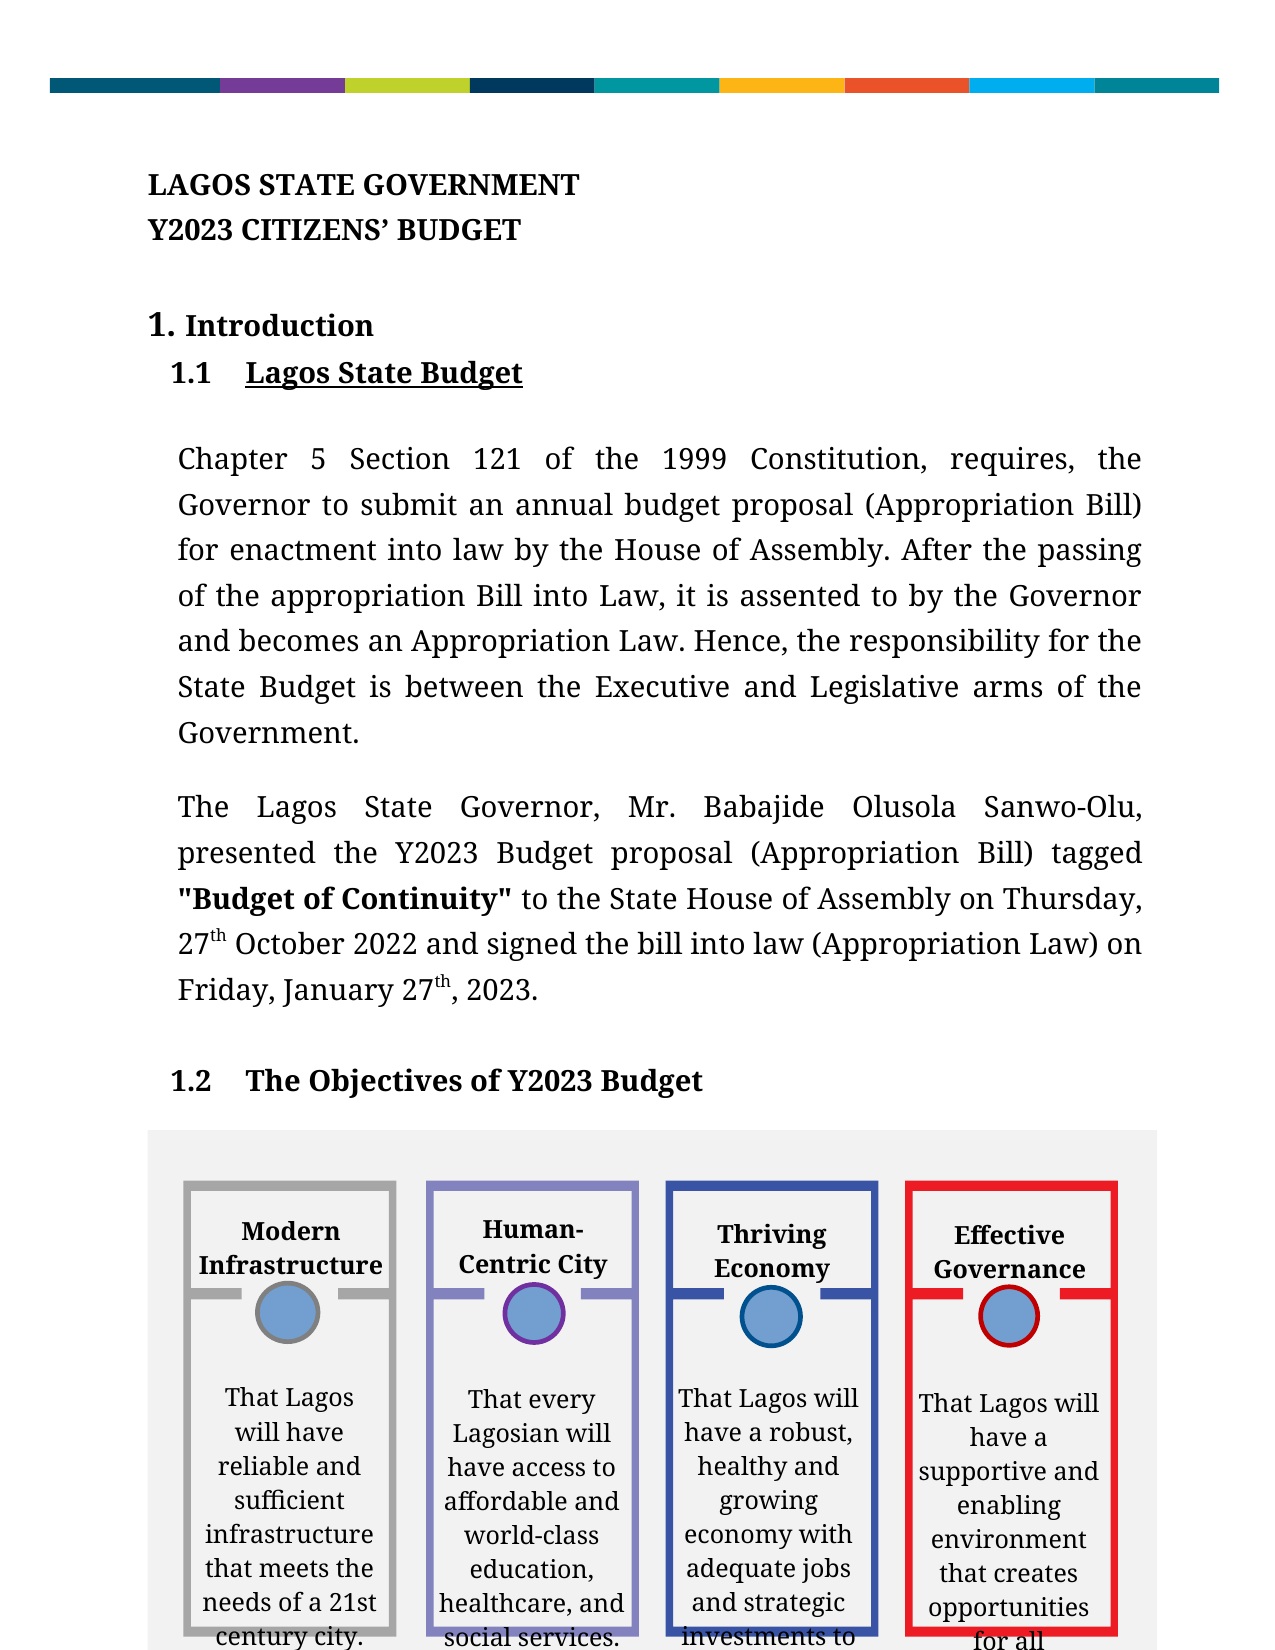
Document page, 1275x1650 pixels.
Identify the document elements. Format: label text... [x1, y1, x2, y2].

text LAGOS STATE GOVERNMENT [148, 164, 1144, 203]
list The Objectives of Y2023 Budget [170, 1061, 1144, 1100]
list Introduction [148, 301, 1144, 346]
text Chapter 5 Section 121 of the 1999 Constitution, requires, the Governor to submit an annual budget proposal (Appropriation Bill) for enactment into law by the House of Assembly. After the passing of the appropriation Bill into Law, it is assented to by the Governor and becomes an Appropriation Law. Hence, the responsibility for the State Budget is between the Executive and Legislative arms of the Government. [177, 438, 1144, 752]
text The Lagos State Governor, Mr. Babajide Olusola Sanwo-Olu, presented the Y2023 Budget proposal (Appropriation Bill) tagged "Budget of Continuity" to the State House of Assembly on Thursday, 27th October 2022 and signed the bill into law (Appropriation Law) on Friday, January 27th, 2023. [177, 787, 1144, 1009]
text Y2023 CITIZENS’ BUDGET [148, 209, 1144, 249]
list Lagos State Budget [170, 353, 1144, 392]
